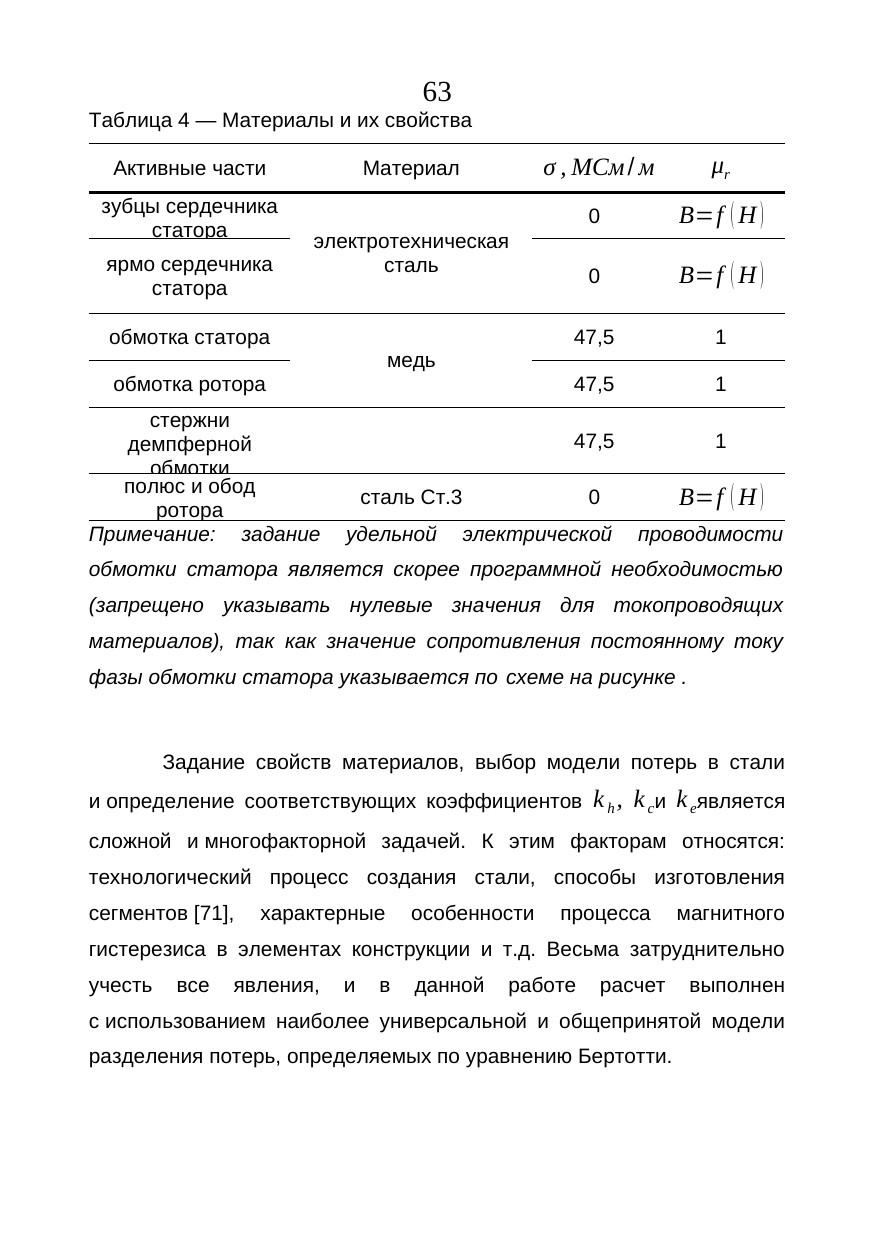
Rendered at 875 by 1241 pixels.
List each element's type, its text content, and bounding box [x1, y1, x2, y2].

table_cell 47,5 [532, 408, 656, 473]
table_cell [656, 194, 785, 238]
table_cell [656, 239, 785, 312]
table_cell [656, 474, 785, 520]
table_cell 0 [532, 474, 656, 520]
table_cell 47,5 [532, 361, 656, 407]
table_cell 47,5 [532, 314, 656, 360]
table_cell полюс и обод ротора [89, 474, 290, 520]
table_cell зубцы сердечника статора [89, 194, 290, 238]
table_cell 1 [656, 408, 785, 473]
table_header [656, 144, 785, 191]
table_cell 0 [532, 239, 656, 312]
table_cell 1 [656, 361, 785, 407]
table_cell электротехническая сталь [290, 194, 532, 312]
table_header Активные части [89, 144, 290, 191]
table_header Материал [290, 144, 532, 191]
text Задание свойств материалов, выбор модели потерь в стали и определение соответствующих коэффициентов и является сложной и многофакторной задачей. К этим факторам относятся: технологический процесс создания стали, способы изготовления сегментов [71], характерные особенности процесса магнитного гистерезиса в элементах конструкции и т.д. Весьма затруднительно учесть все явления, и в данной работе расчет выполнен с использованием наиболее универсальной и общепринятой модели разделения потерь, определяемых по уравнению Бертотти. [89, 749, 785, 1068]
table_header [532, 144, 656, 191]
table_cell обмотка статора [89, 314, 290, 360]
text Таблица 4 — Материалы и их свойства [89, 107, 785, 131]
table_cell ярмо сердечника статора [89, 239, 290, 312]
text Примечание: задание удельной электрической проводимости обмотки статора является скорее программной необходимостью (запрещено указывать нулевые значения для токопроводящих материалов), так как значение сопротивления постоянному току фазы обмотки статора указывается по схеме на рисунке 12. [89, 521, 785, 689]
table_cell обмотка ротора [89, 361, 290, 407]
table_cell 0 [532, 194, 656, 238]
table_cell сталь Ст.3 [290, 474, 532, 520]
table_cell стержни демпферной обмотки [89, 408, 290, 473]
table_cell медь [290, 314, 532, 407]
table_cell 1 [656, 314, 785, 360]
